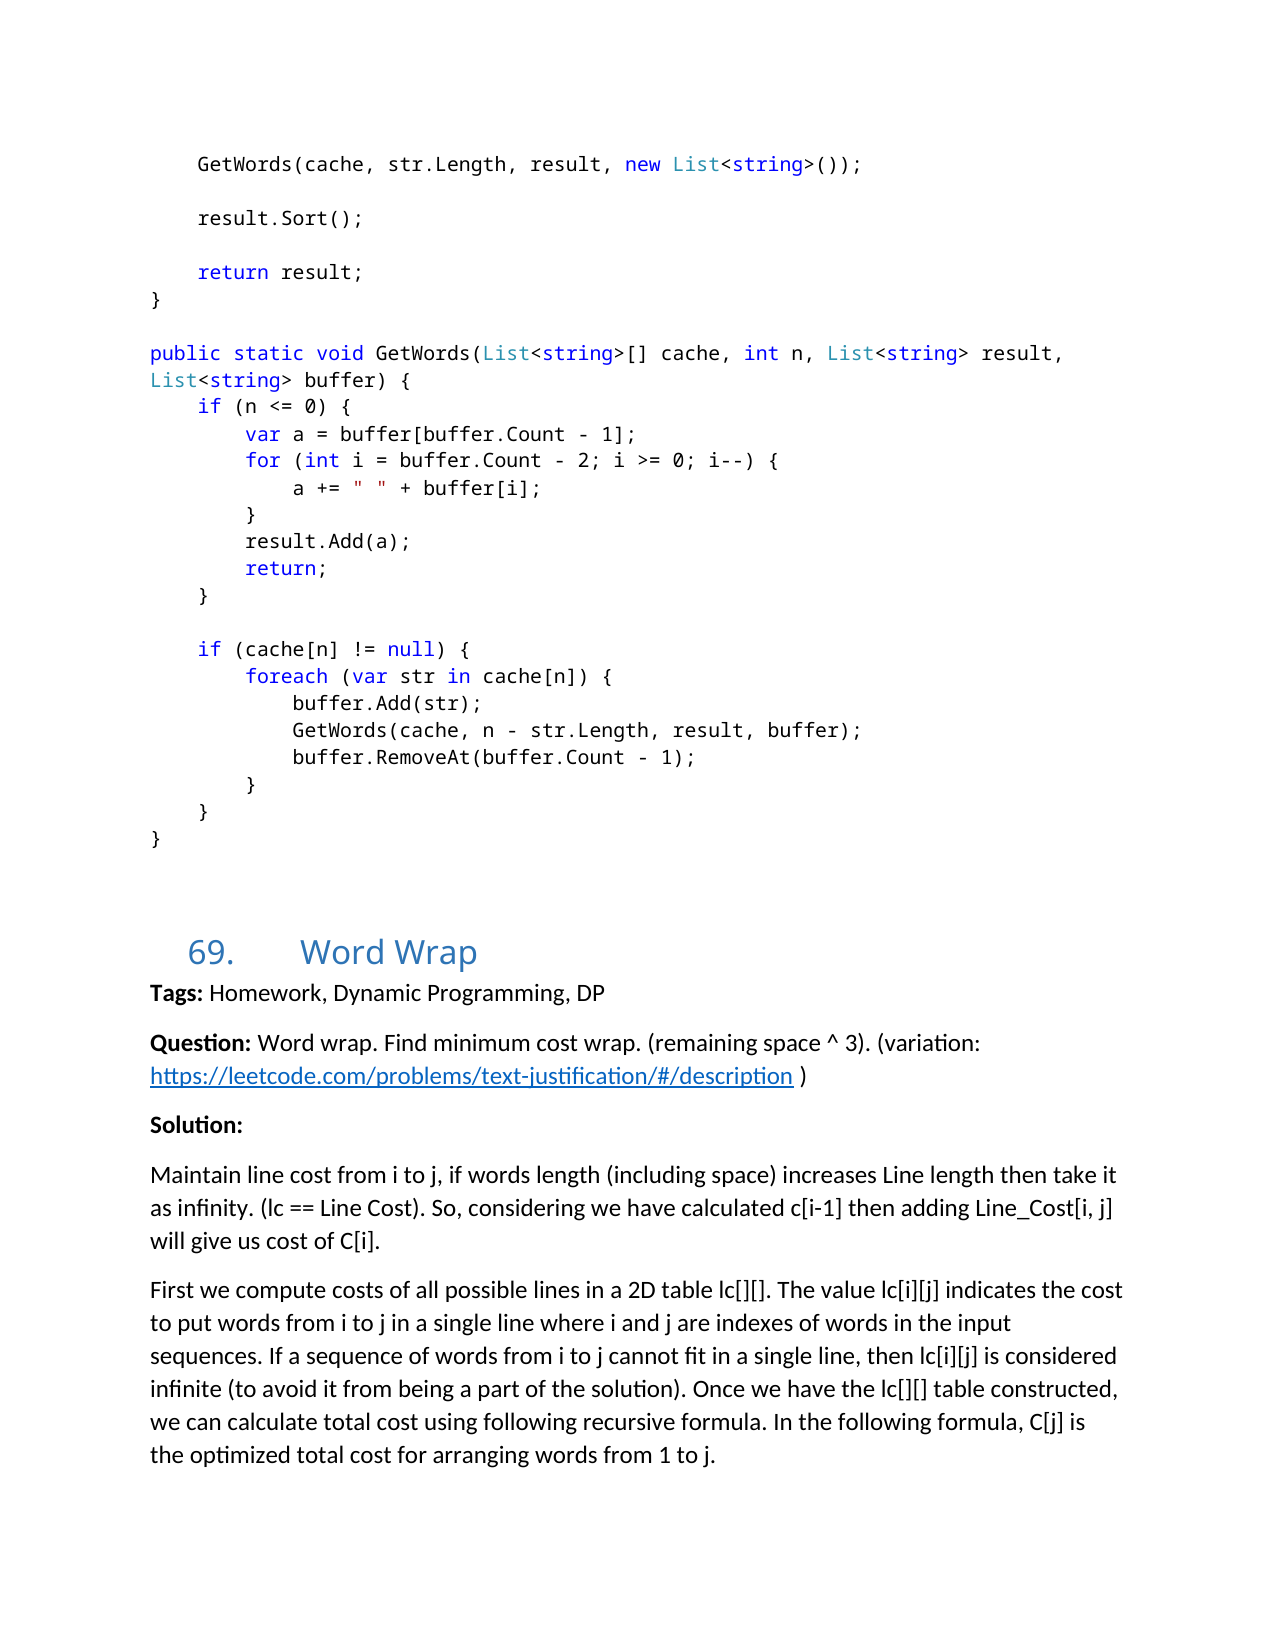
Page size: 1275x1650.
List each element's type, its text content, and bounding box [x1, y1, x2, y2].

text result.Sort(); [150, 204, 1125, 231]
text foreach (var str in cache[n]) { [150, 663, 1125, 689]
text First we compute costs of all possible lines in a 2D table lc[][]. The value lc[i][j] indicates the cost to put words from i to j in a single line where i and j are indexes of words in the input sequences. If a sequence of words from i to j cannot fit in a single line, then lc[i][j] is considered infinite (to avoid it from being a part of the solution). Once we have the lc[][] table constructed, we can calculate total cost using following recursive formula. In the following formula, C[j] is the optimized total cost for arranging words from 1 to j. [150, 1274, 1125, 1469]
text } [150, 797, 1125, 824]
text return; [150, 555, 1125, 582]
text if (n <= 0) { [150, 393, 1125, 420]
text a += " " + buffer[i]; [150, 474, 1125, 501]
text GetWords(cache, n - str.Length, result, buffer); [150, 717, 1125, 743]
text buffer.RemoveAt(buffer.Count - 1); [150, 743, 1125, 771]
text var a = buffer[buffer.Count - 1]; [150, 420, 1125, 447]
text } [150, 501, 1125, 528]
text Tags: Homework, Dynamic Programming, DP [150, 977, 1125, 1008]
subtitle Word Wrap [187, 928, 1125, 974]
text for (int i = buffer.Count - 2; i >= 0; i--) { [150, 447, 1125, 474]
text } [150, 285, 1125, 312]
text public static void GetWords(List<string>[] cache, int n, List<string> result, List<string> buffer) { [150, 339, 1125, 393]
text } [150, 771, 1125, 797]
text buffer.Add(str); [150, 689, 1125, 717]
text return result; [150, 258, 1125, 285]
text result.Add(a); [150, 528, 1125, 555]
text } [150, 582, 1125, 609]
text Maintain line cost from i to j, if words length (including space) increases Line length then take it as infinity. (lc == Line Cost). So, considering we have calculated c[i-1] then adding Line_Cost[i, j] will give us cost of C[i]. [150, 1159, 1125, 1255]
text if (cache[n] != null) { [150, 636, 1125, 663]
text Question: Word wrap. Find minimum cost wrap. (remaining space ^ 3). (variation: https://leetcode.com/problems/text-justification/#/description ) [150, 1027, 1125, 1090]
text GetWords(cache, str.Length, result, new List<string>()); [150, 150, 1125, 177]
text Solution: [150, 1109, 1125, 1140]
text } [150, 824, 1125, 851]
